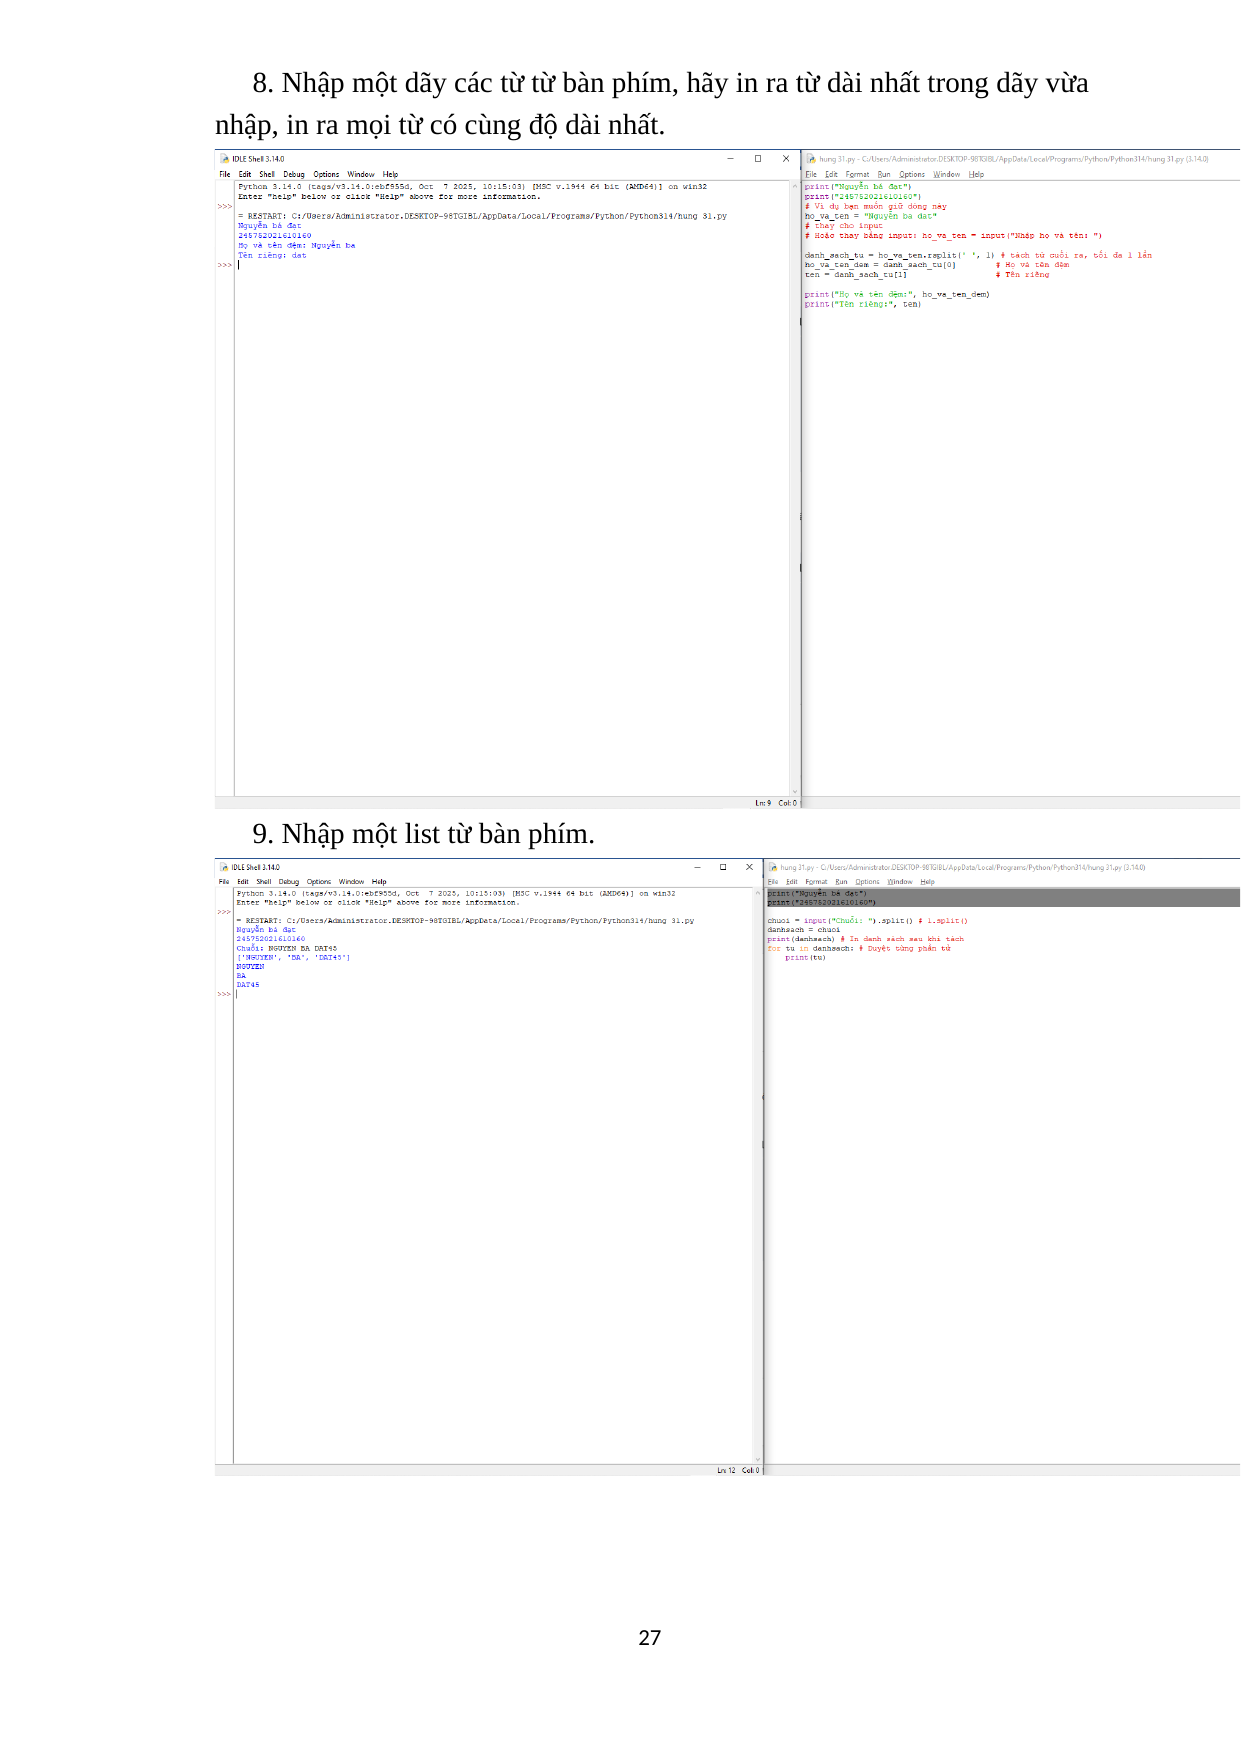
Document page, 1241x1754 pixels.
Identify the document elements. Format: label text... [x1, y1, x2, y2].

text 8. Nhập một dãy các từ từ bàn phím, hãy in ra từ dài nhất trong dãy vừa nhập, in ra mọi từ có cùng độ dài nhất. [215, 66, 1122, 141]
text 9. Nhập một list từ bàn phím. [215, 816, 1122, 850]
picture [214, 858, 1241, 1476]
picture [214, 149, 1241, 809]
